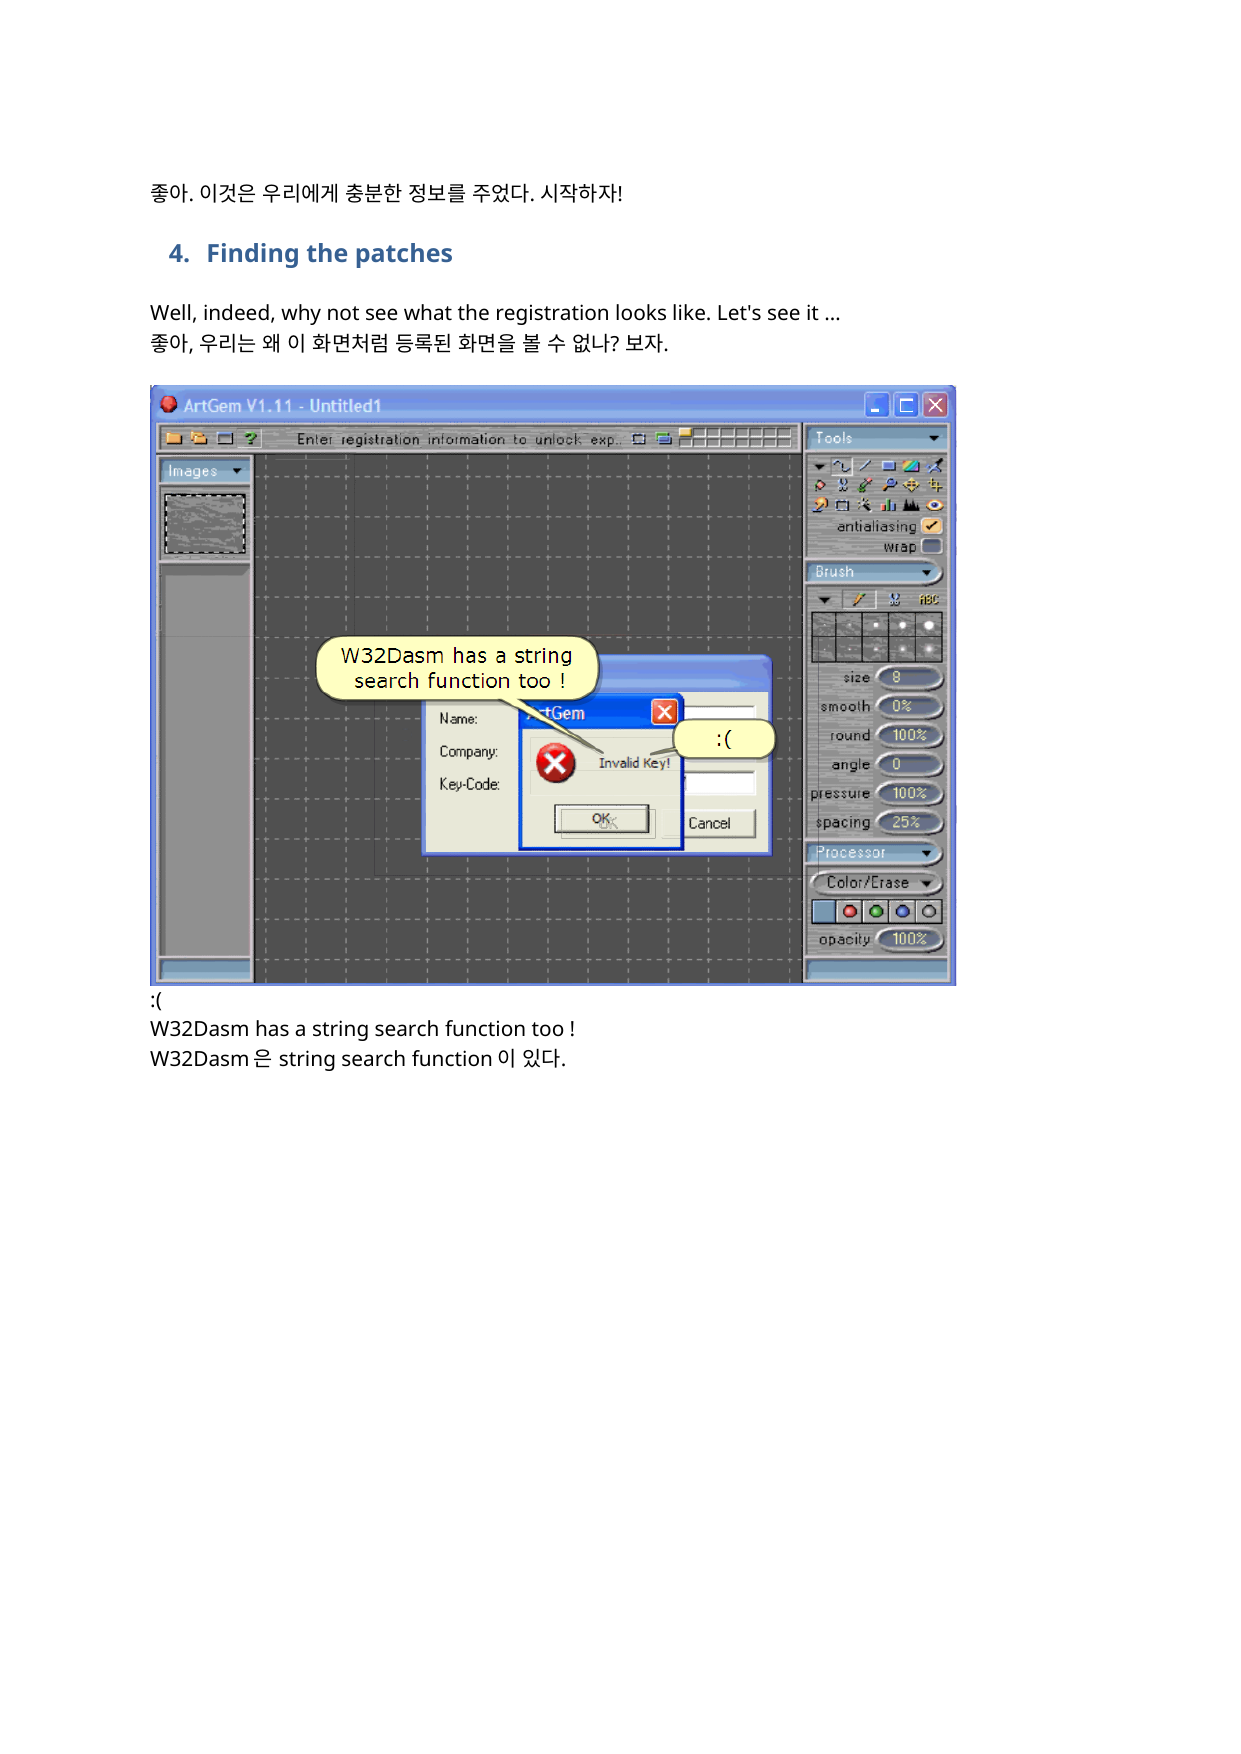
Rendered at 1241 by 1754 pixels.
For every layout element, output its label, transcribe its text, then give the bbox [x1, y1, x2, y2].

list Finding the patches [169, 236, 1090, 270]
text 좋아, 우리는 왜 이 화면처럼 등록된 화면을 볼 수 없나? 보자. [150, 327, 1090, 357]
text Well, indeed, why not see what the registration looks like. Let's see it … [150, 298, 1090, 327]
text 좋아. 이것은 우리에게 충분한 정보를 주었다. 시작하자! [150, 177, 1090, 207]
text W32Dasm has a string search function too ! [150, 1014, 1090, 1042]
picture [150, 385, 957, 986]
text :( [150, 986, 1090, 1014]
text W32Dasm은 string search function이 있다. [150, 1042, 1090, 1073]
